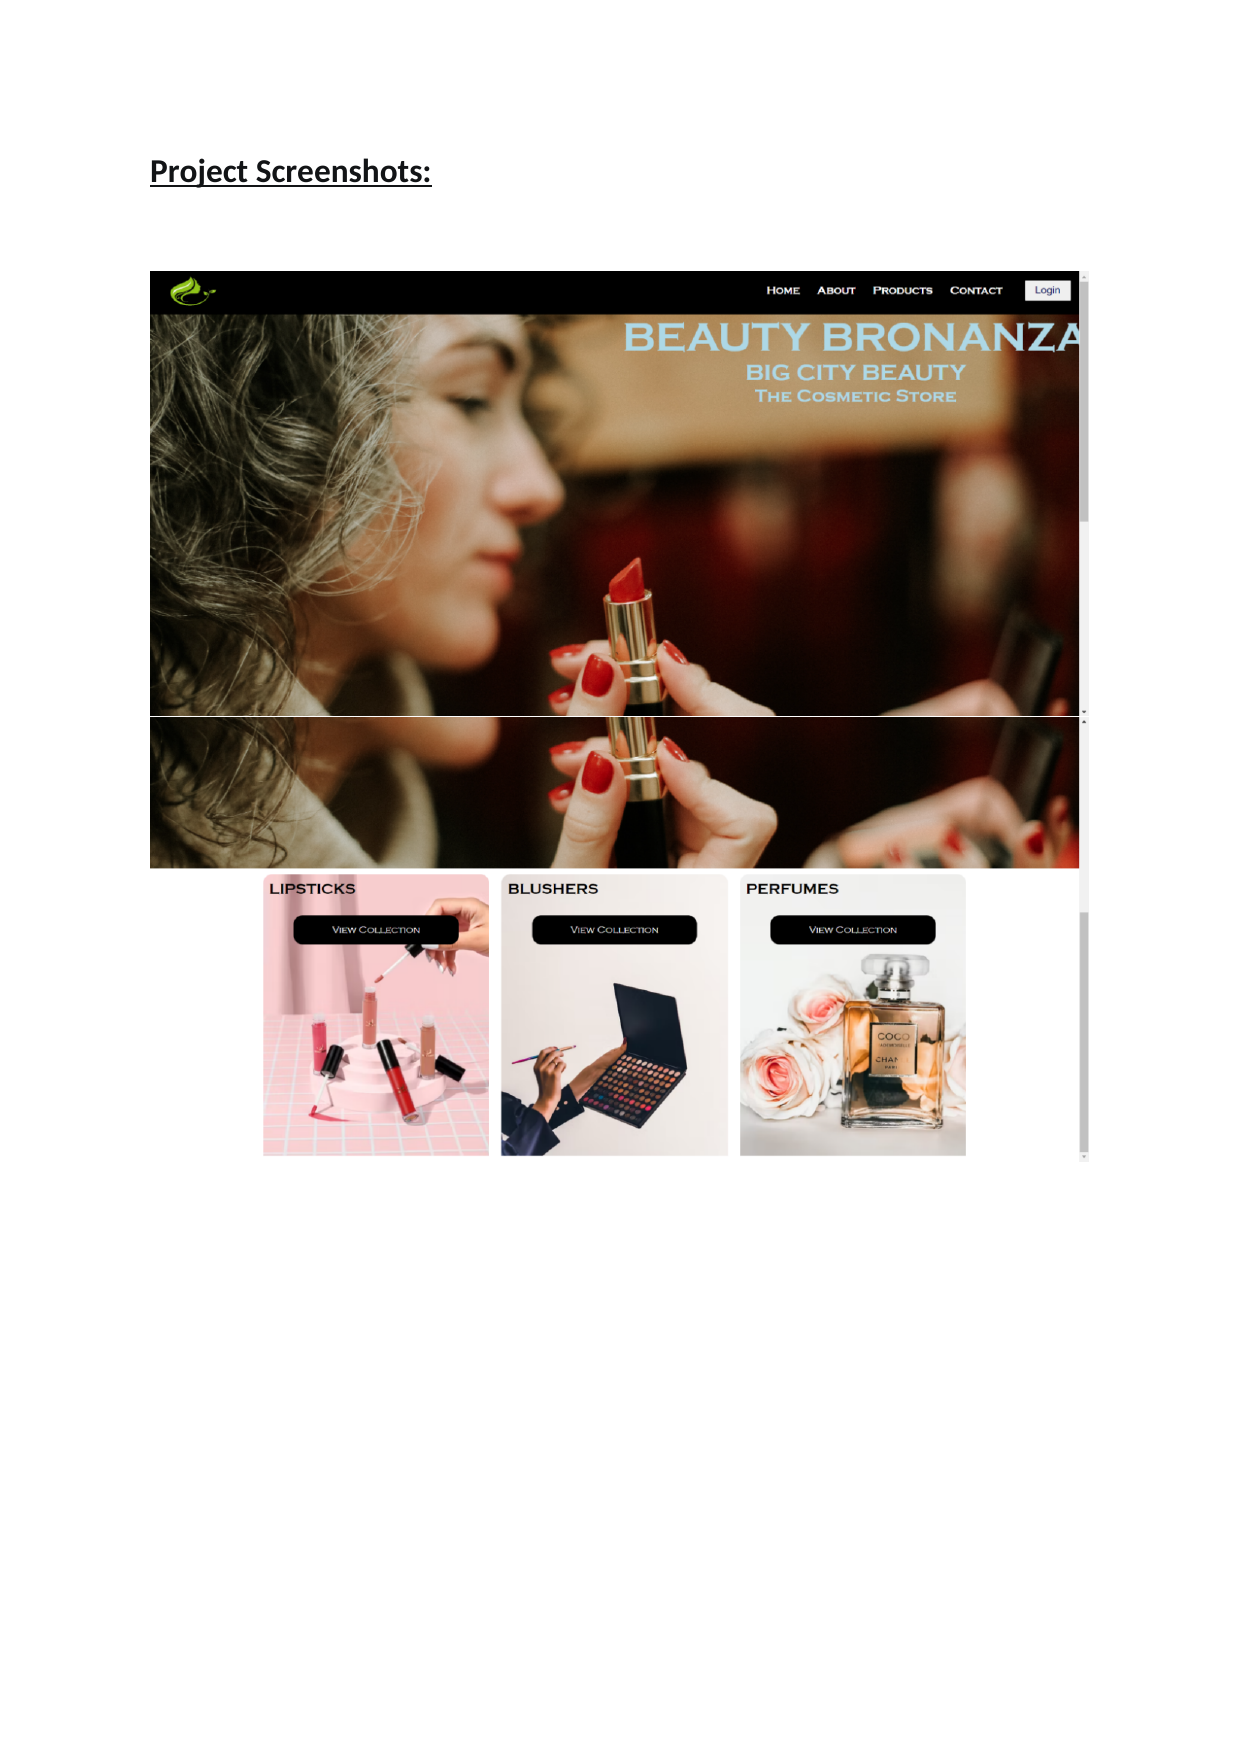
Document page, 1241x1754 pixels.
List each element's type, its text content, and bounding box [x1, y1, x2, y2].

picture [150, 717, 1089, 1162]
text Project Screenshots: [150, 150, 1090, 191]
picture [150, 271, 1089, 716]
